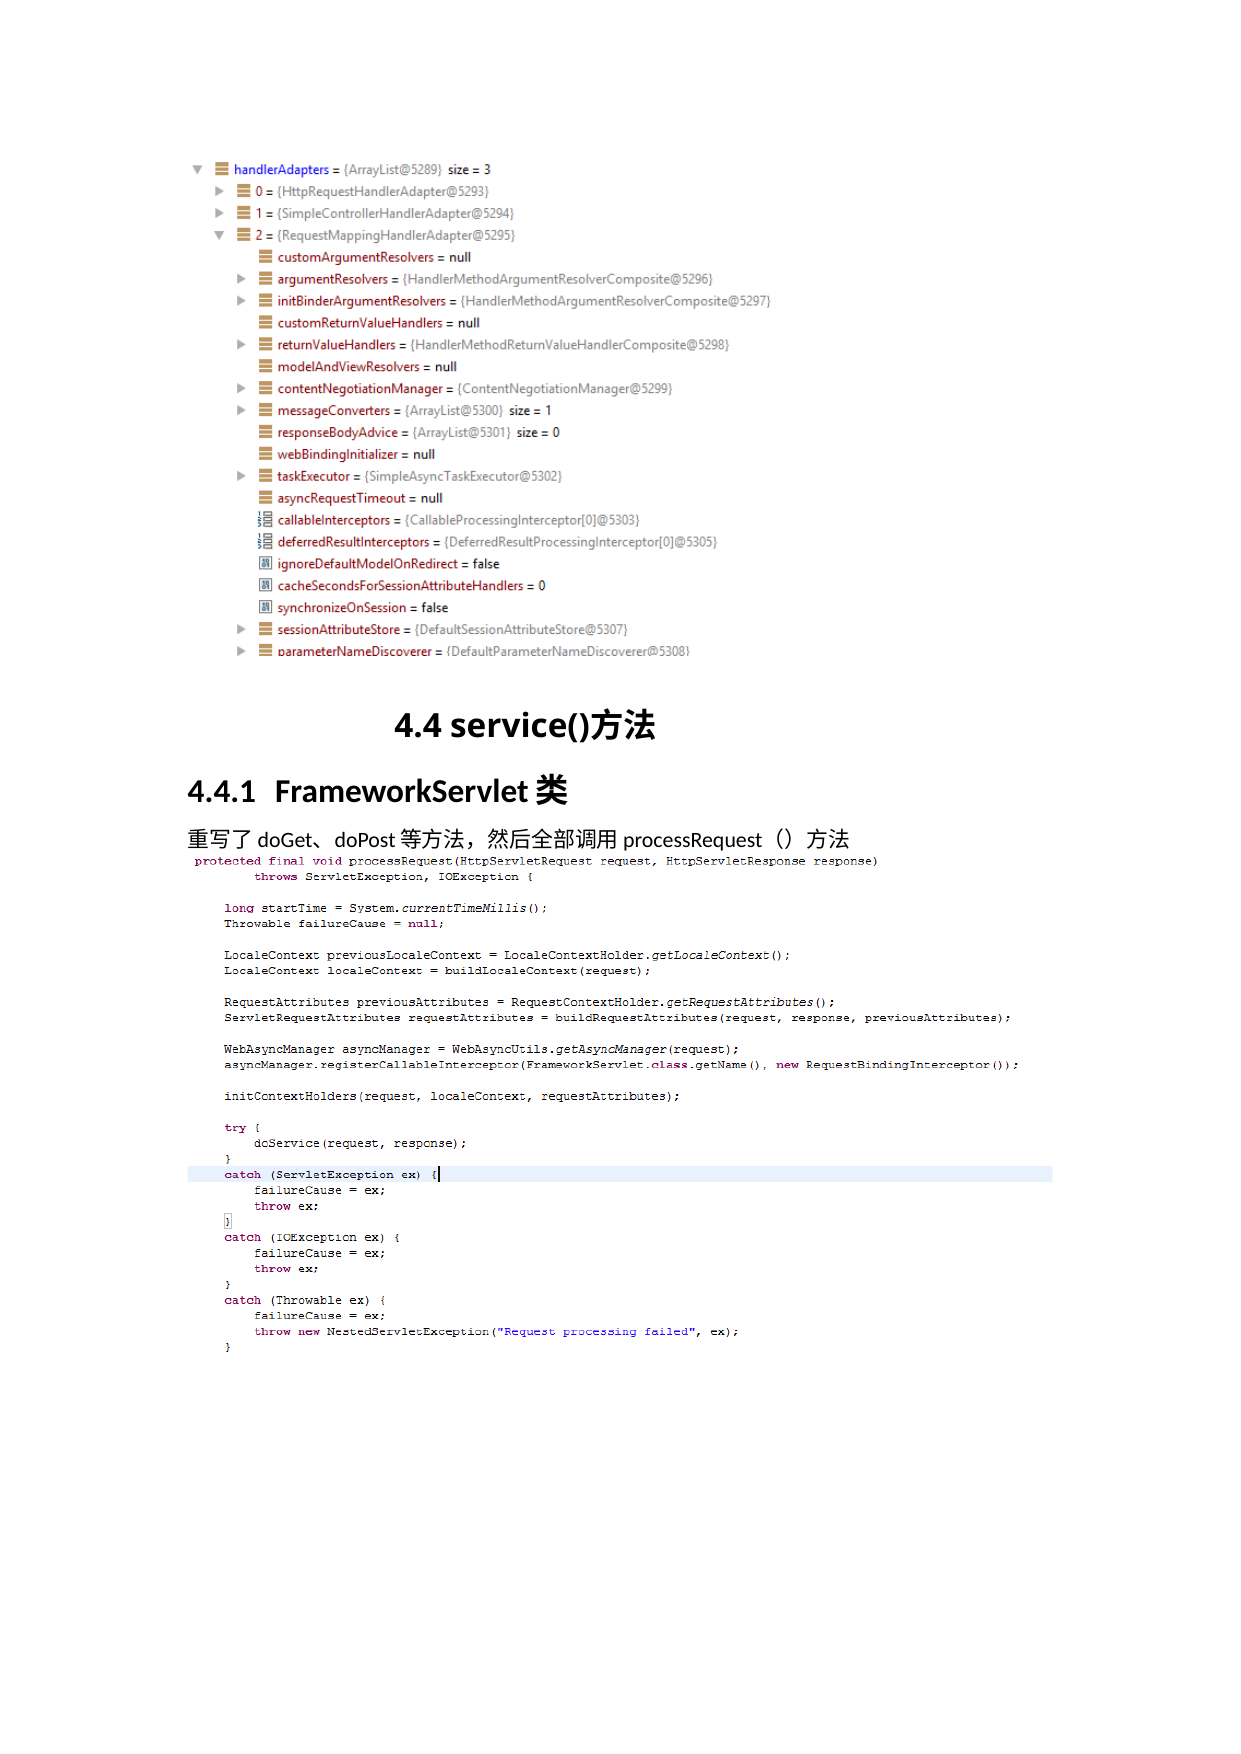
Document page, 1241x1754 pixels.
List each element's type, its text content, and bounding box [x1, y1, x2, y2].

subtitle FrameworkServlet类 [187, 763, 1053, 812]
subtitle service()方法 [394, 698, 1053, 747]
picture [187, 853, 1053, 1354]
text 重写了doGet、doPost等方法，然后全部调用processRequest（）方法 [187, 822, 1053, 853]
picture [187, 162, 1053, 656]
